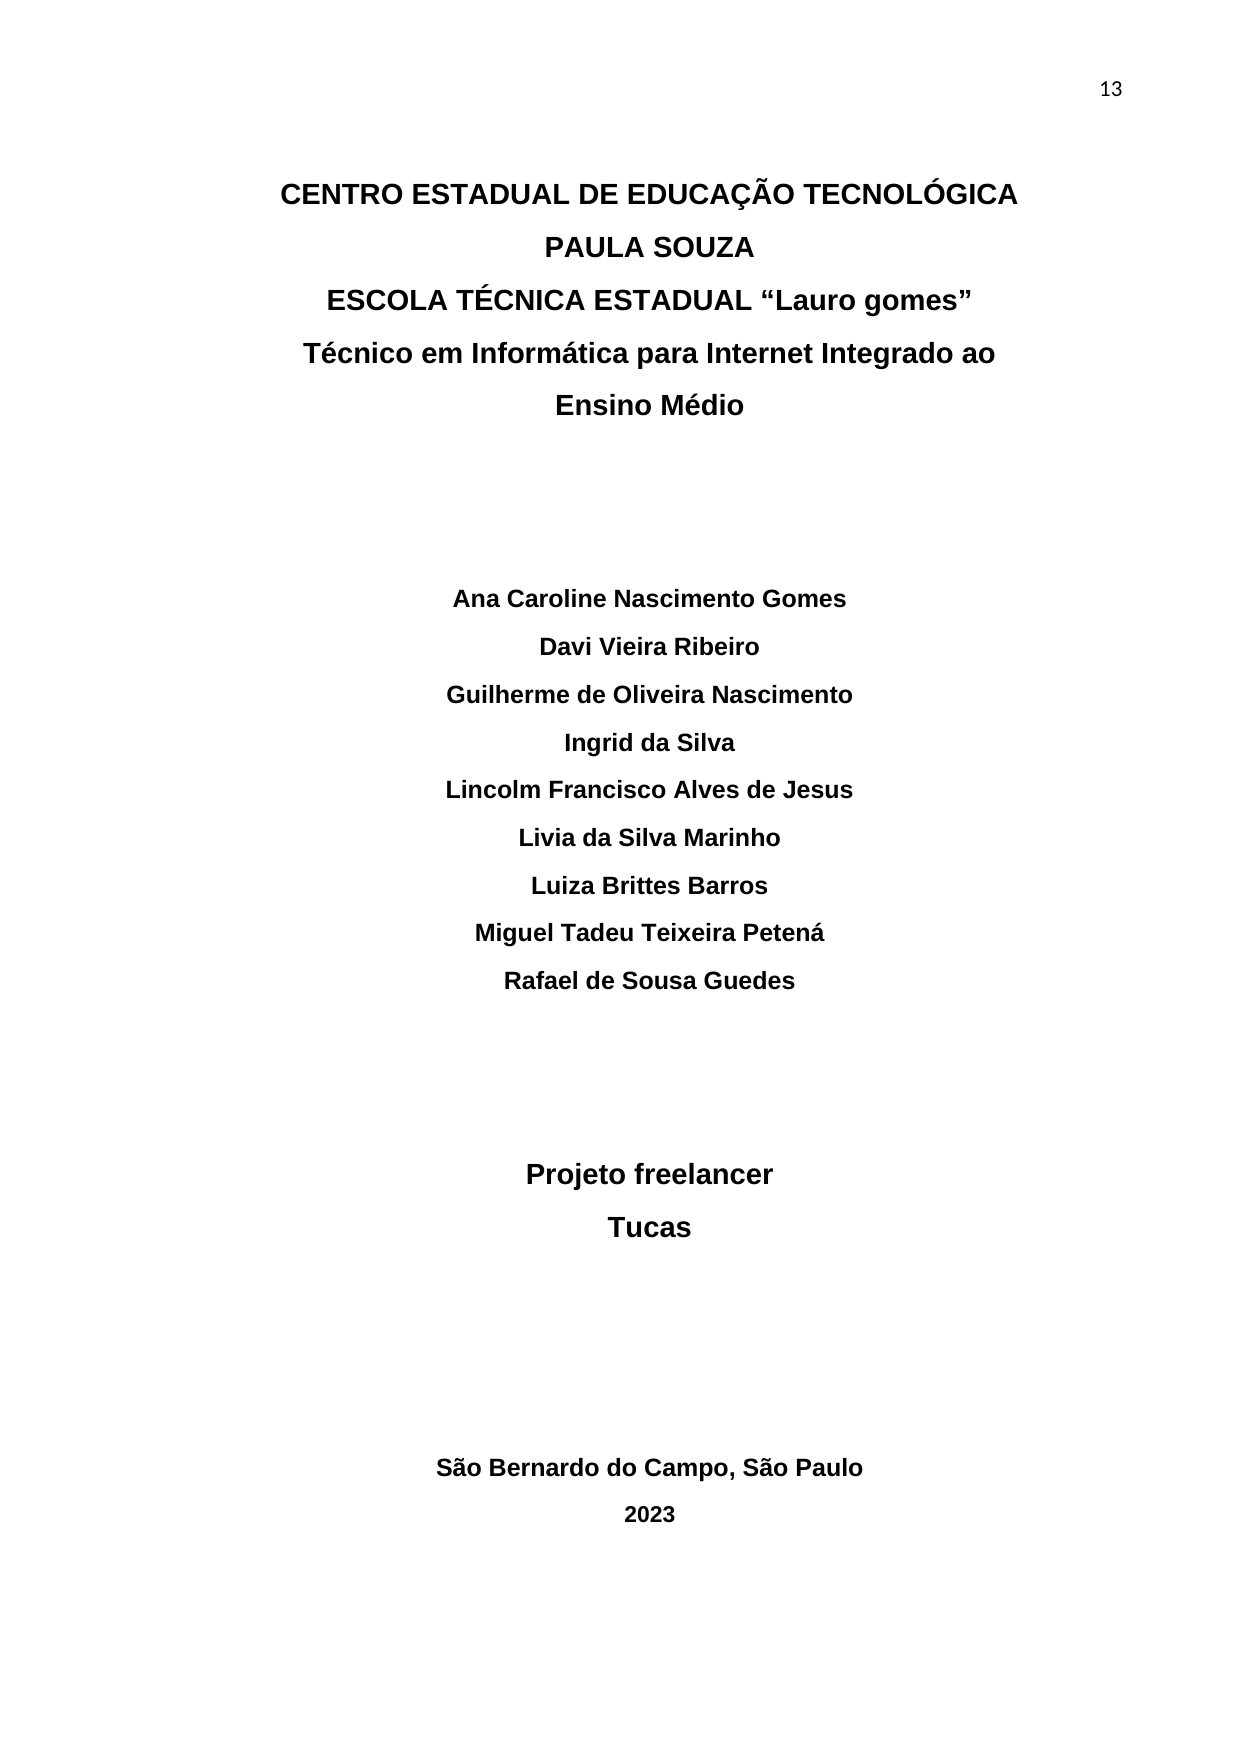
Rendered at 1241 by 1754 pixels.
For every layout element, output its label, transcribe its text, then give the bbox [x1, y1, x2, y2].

text PAULA SOUZA [177, 230, 1122, 263]
text Livia da Silva Marinho [177, 823, 1122, 852]
text Ingrid da Silva [177, 727, 1122, 756]
text Tucas [177, 1210, 1122, 1243]
text Miguel Tadeu Teixeira Petená [177, 918, 1122, 947]
text Davi Vieira Ribeiro [177, 632, 1122, 661]
text Rafael de Sousa Guedes [177, 966, 1122, 995]
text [177, 1501, 1122, 1527]
text ESCOLA TÉCNICA ESTADUAL “Lauro gomes” [177, 283, 1122, 316]
text Ensino Médio [177, 388, 1122, 422]
text Luiza Brittes Barros [177, 871, 1122, 899]
text Técnico em Informática para Internet Integrado ao [177, 336, 1122, 369]
text CENTRO ESTADUAL DE EDUCAÇÃO TECNOLÓGICA [177, 177, 1122, 211]
text Guilherme de Oliveira Nascimento [177, 680, 1122, 708]
text Ana Caroline Nascimento Gomes [177, 584, 1122, 613]
text Projeto freelancer [177, 1157, 1122, 1190]
text Lincolm Francisco Alves de Jesus [177, 775, 1122, 804]
text São Bernardo do Campo, São Paulo [177, 1453, 1122, 1482]
